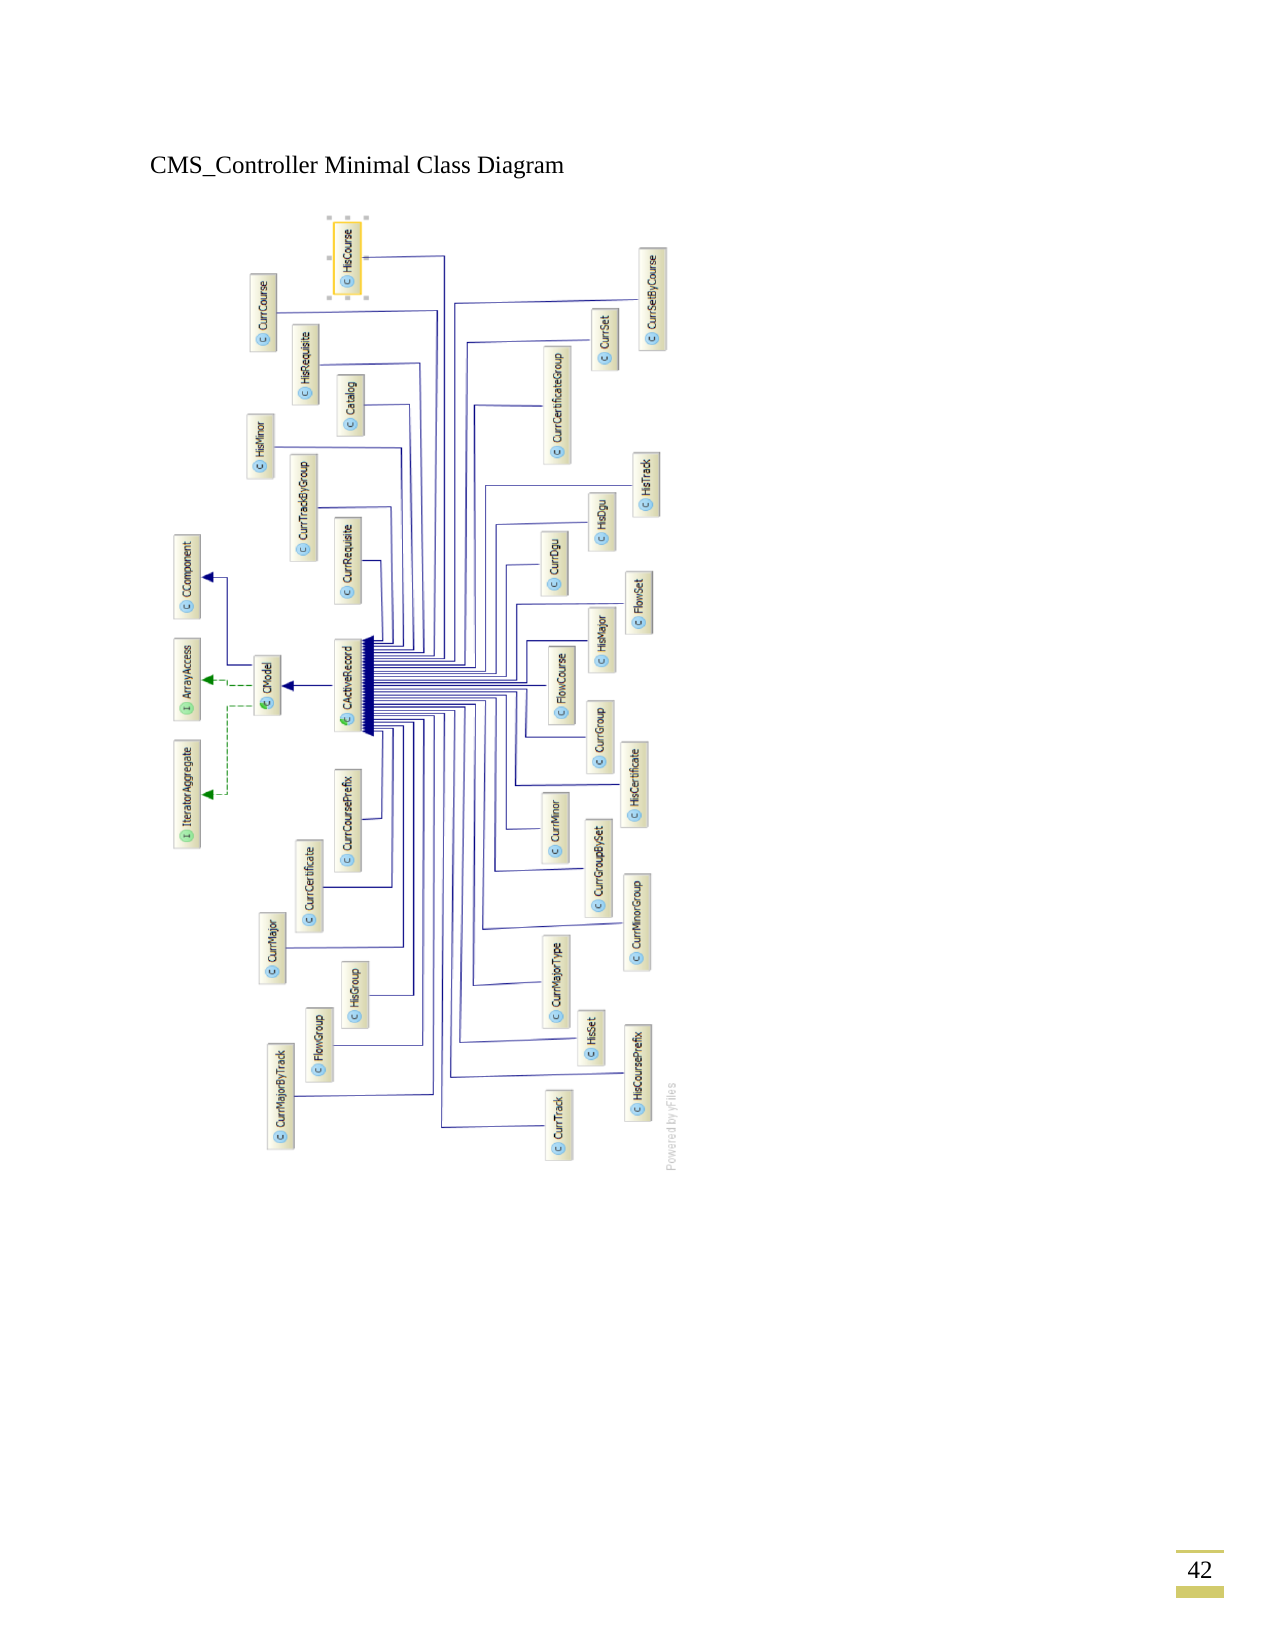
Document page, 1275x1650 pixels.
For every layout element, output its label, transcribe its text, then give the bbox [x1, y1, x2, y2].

text CMS_Controller Minimal Class Diagram [150, 150, 1125, 179]
picture [152, 205, 687, 1178]
